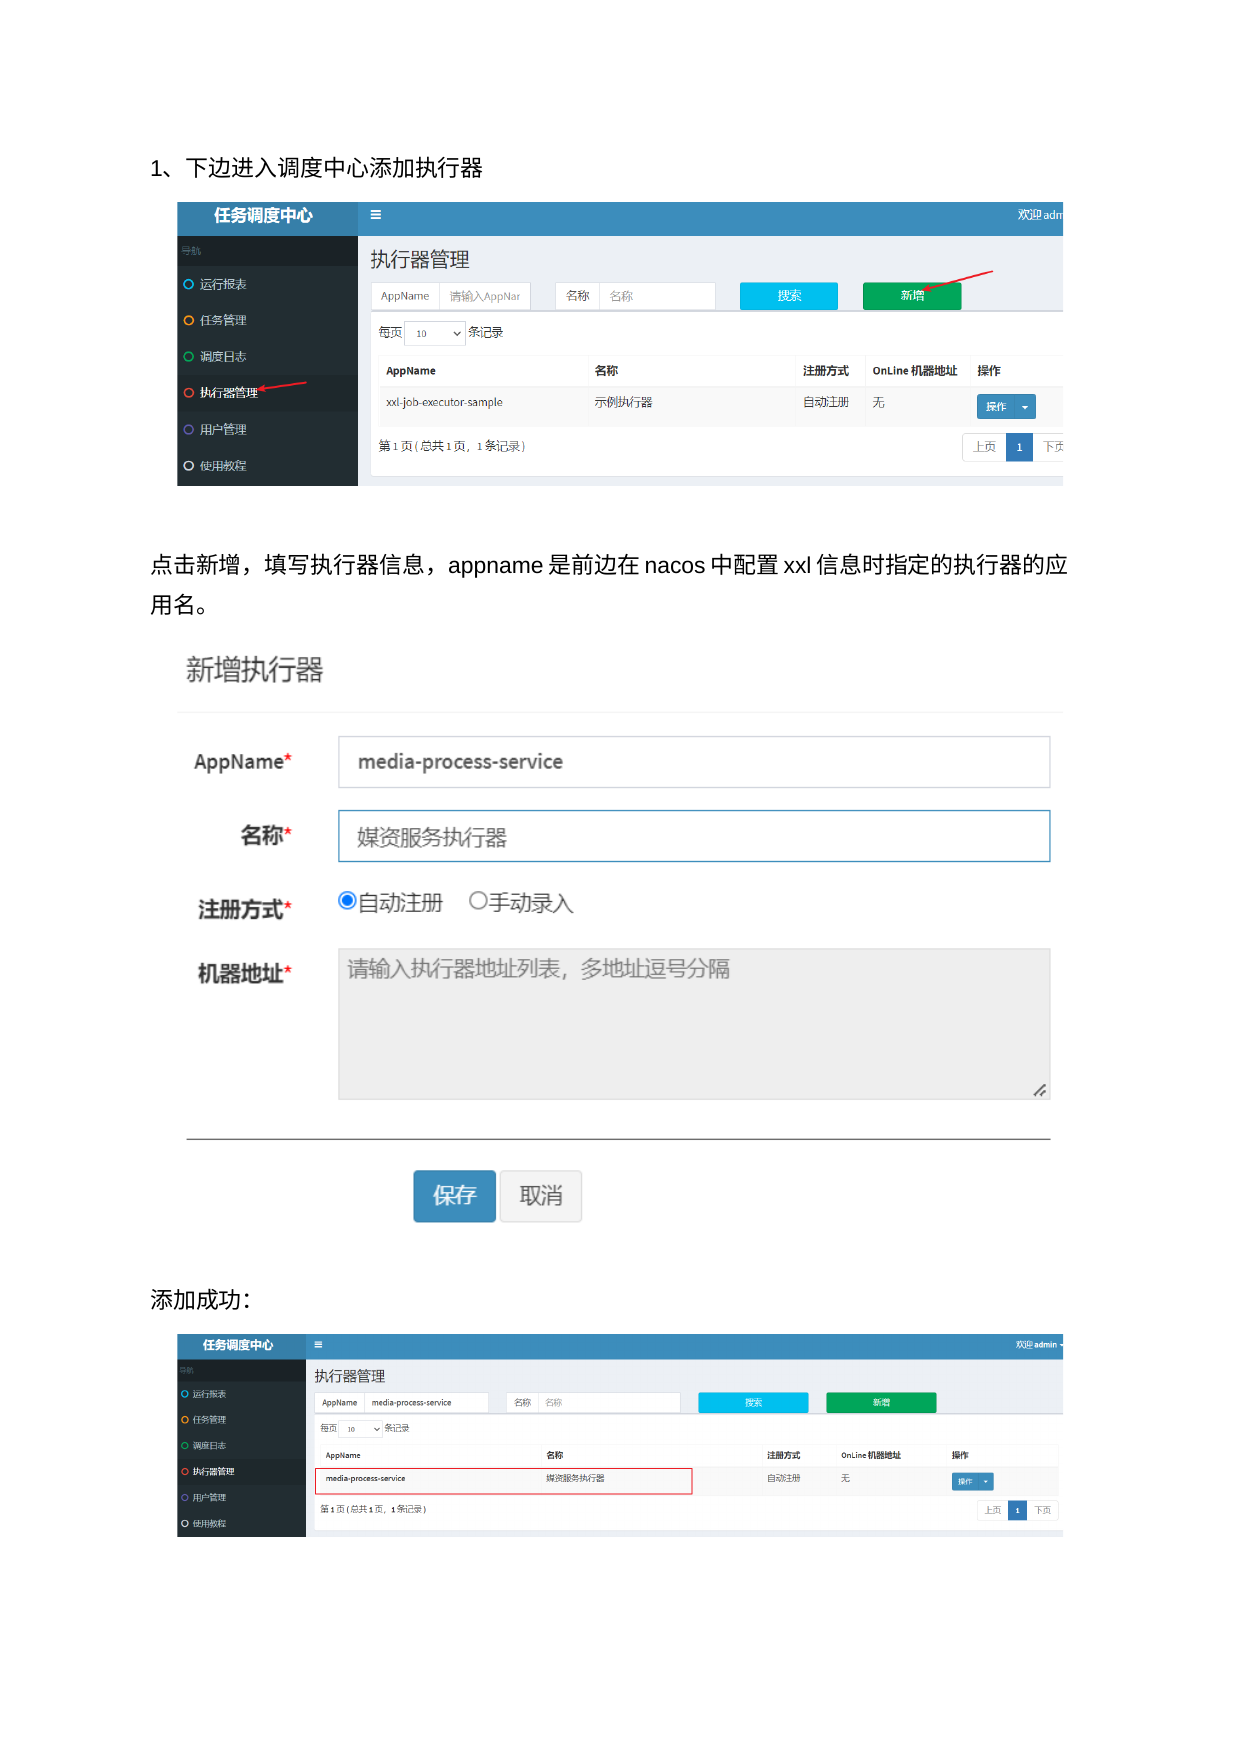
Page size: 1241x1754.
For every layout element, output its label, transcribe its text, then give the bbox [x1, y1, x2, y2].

picture [177, 639, 1064, 1265]
text 点击新增，填写执行器信息，appname是前边在nacos中配置xxl信息时指定的执行器的应用名。 [150, 547, 1090, 620]
picture [177, 202, 1064, 486]
text 1、下边进入调度中心添加执行器 [150, 150, 1090, 183]
text 添加成功： [150, 1282, 1090, 1316]
picture [177, 1334, 1064, 1537]
